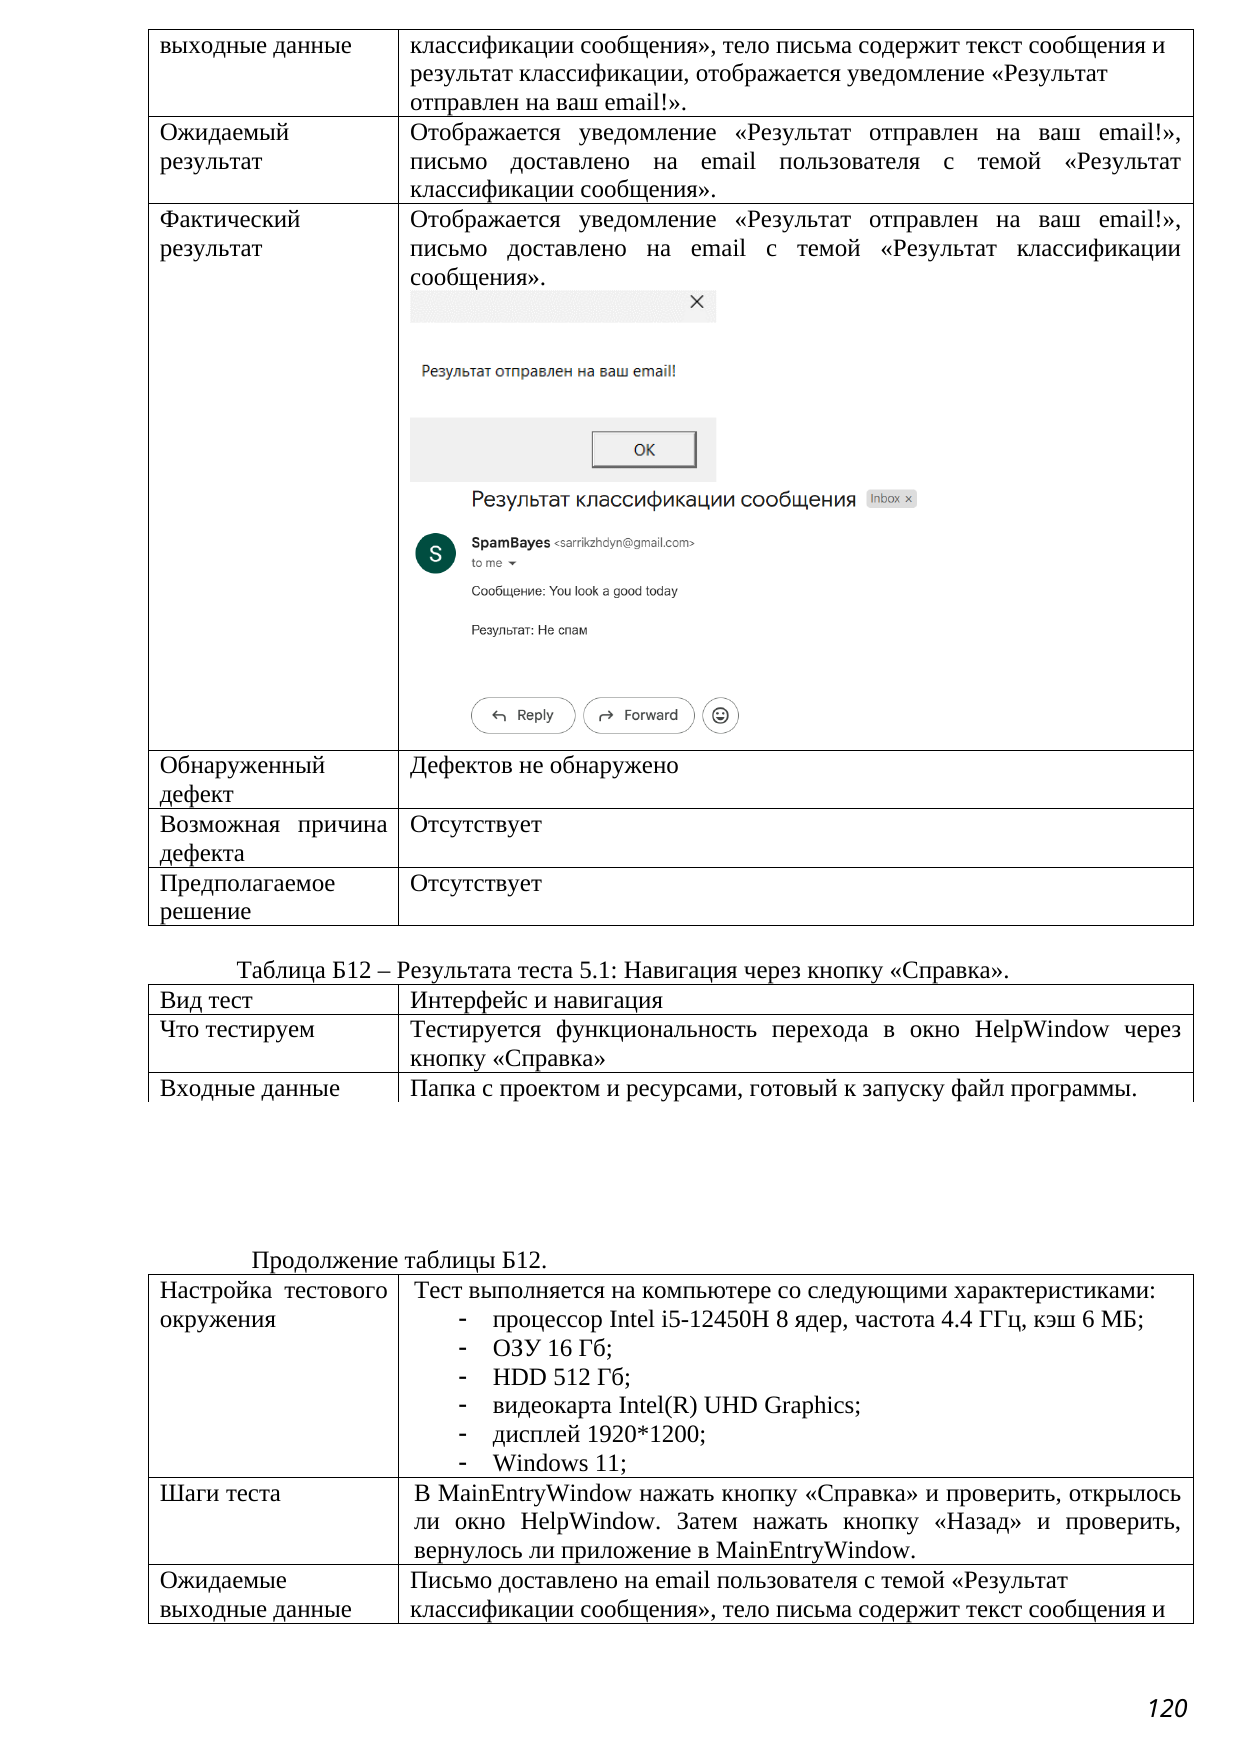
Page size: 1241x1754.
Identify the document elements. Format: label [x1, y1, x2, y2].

picture [410, 290, 933, 750]
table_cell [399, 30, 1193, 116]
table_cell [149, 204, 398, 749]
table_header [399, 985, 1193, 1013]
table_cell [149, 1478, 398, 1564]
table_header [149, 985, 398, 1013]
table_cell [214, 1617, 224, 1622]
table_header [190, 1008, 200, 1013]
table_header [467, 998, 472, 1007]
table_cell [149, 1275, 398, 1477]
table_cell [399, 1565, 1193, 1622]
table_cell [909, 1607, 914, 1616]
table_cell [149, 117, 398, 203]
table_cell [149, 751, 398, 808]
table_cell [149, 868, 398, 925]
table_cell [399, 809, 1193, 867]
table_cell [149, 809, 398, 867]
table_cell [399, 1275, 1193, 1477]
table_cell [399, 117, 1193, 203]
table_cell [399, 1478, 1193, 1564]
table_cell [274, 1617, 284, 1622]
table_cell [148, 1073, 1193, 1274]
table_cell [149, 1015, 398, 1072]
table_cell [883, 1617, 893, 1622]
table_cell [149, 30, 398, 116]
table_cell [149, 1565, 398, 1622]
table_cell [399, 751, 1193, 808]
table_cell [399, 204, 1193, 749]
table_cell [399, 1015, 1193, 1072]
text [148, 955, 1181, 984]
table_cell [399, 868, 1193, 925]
